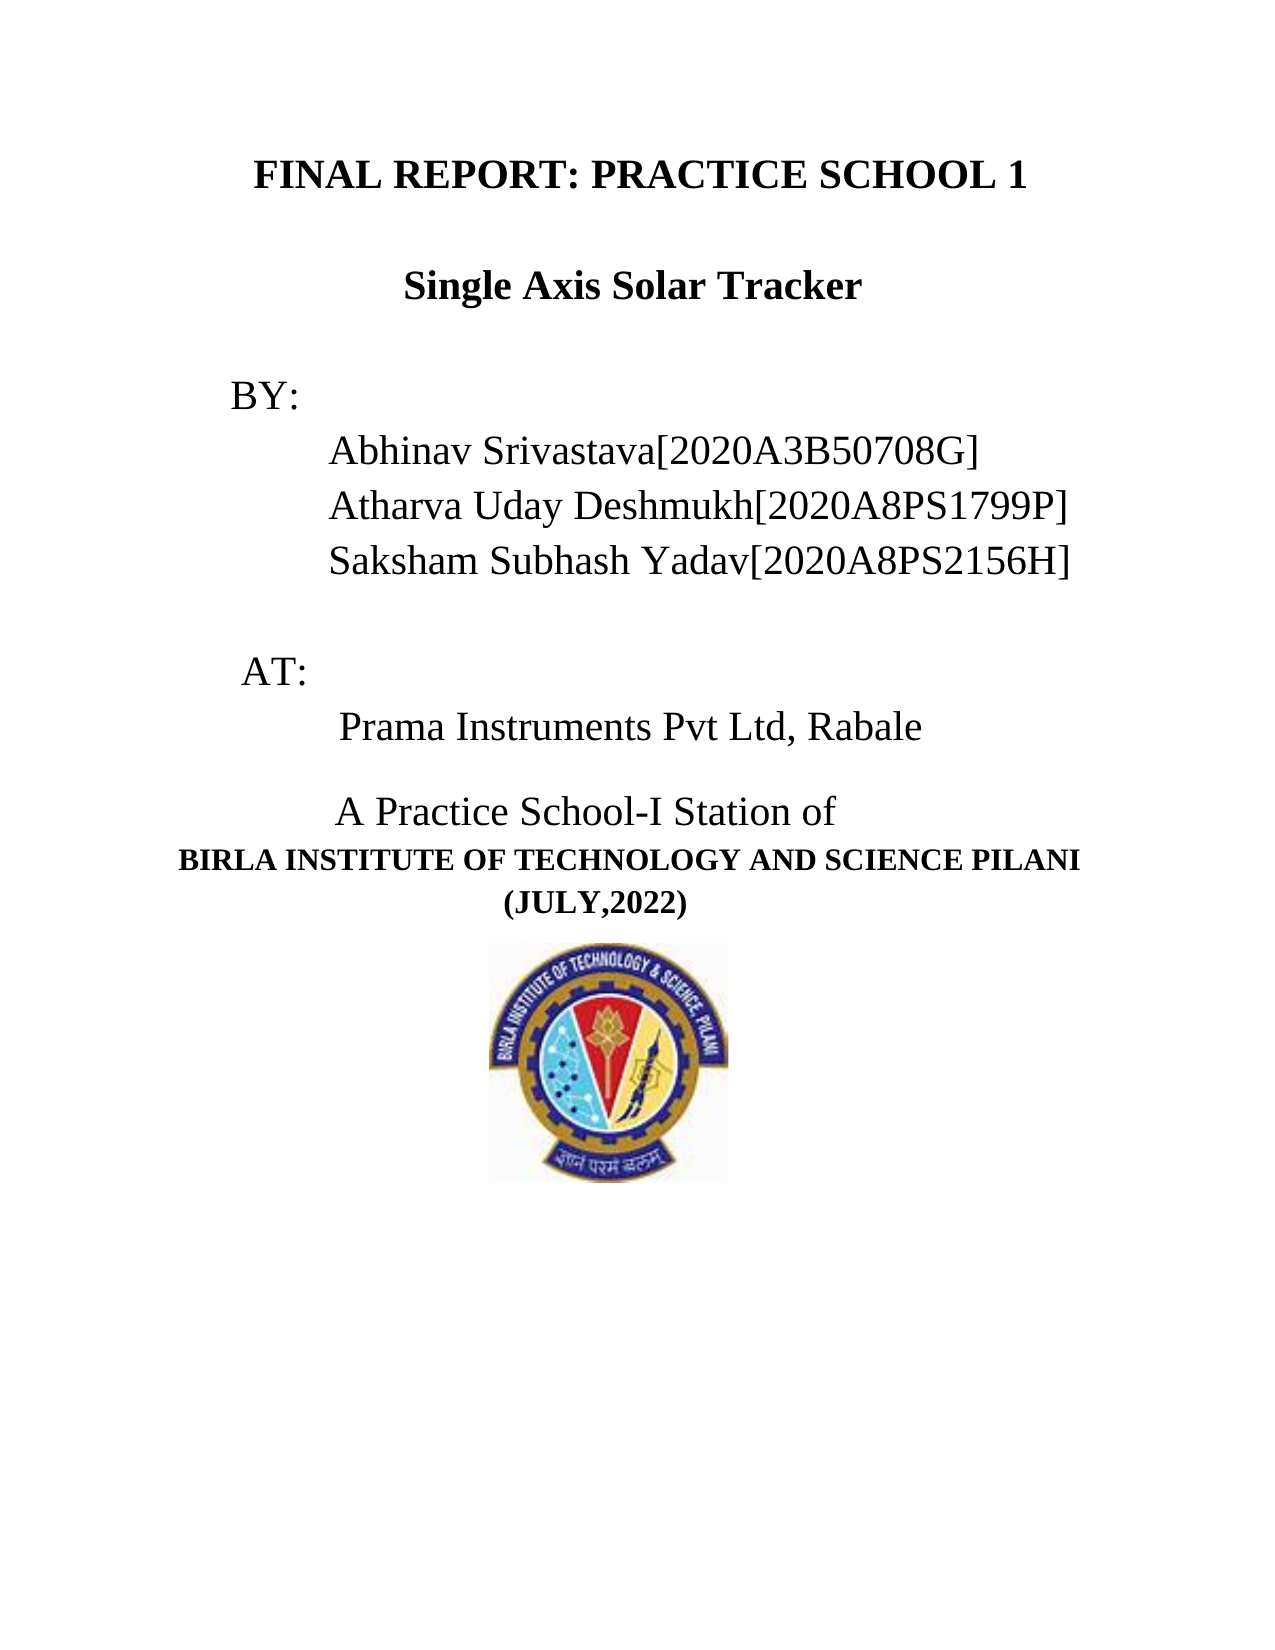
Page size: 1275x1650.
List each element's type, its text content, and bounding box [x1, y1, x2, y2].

text FINAL REPORT: PRACTICE SCHOOL 1 [178, 150, 1125, 198]
text BIRLA INSTITUTE OF TECHNOLOGY AND SCIENCE PILANI [178, 841, 1125, 877]
picture [489, 943, 729, 1183]
text (JULY,2022) [178, 883, 1125, 921]
text Abhinav Srivastava[2020A3B50708G] [178, 426, 1125, 473]
text A Practice School-I Station of [178, 786, 1125, 834]
text Saksham Subhash Yadav[2020A8PS2156H] [178, 536, 1125, 584]
text AT: [178, 646, 1125, 694]
text Single Axis Solar Tracker [328, 260, 1125, 308]
text Prama Instruments Pvt Ltd, Rabale [178, 701, 1125, 749]
text Atharva Uday Deshmukh[2020A8PS1799P] [178, 481, 1125, 528]
text BY: [178, 370, 1125, 418]
